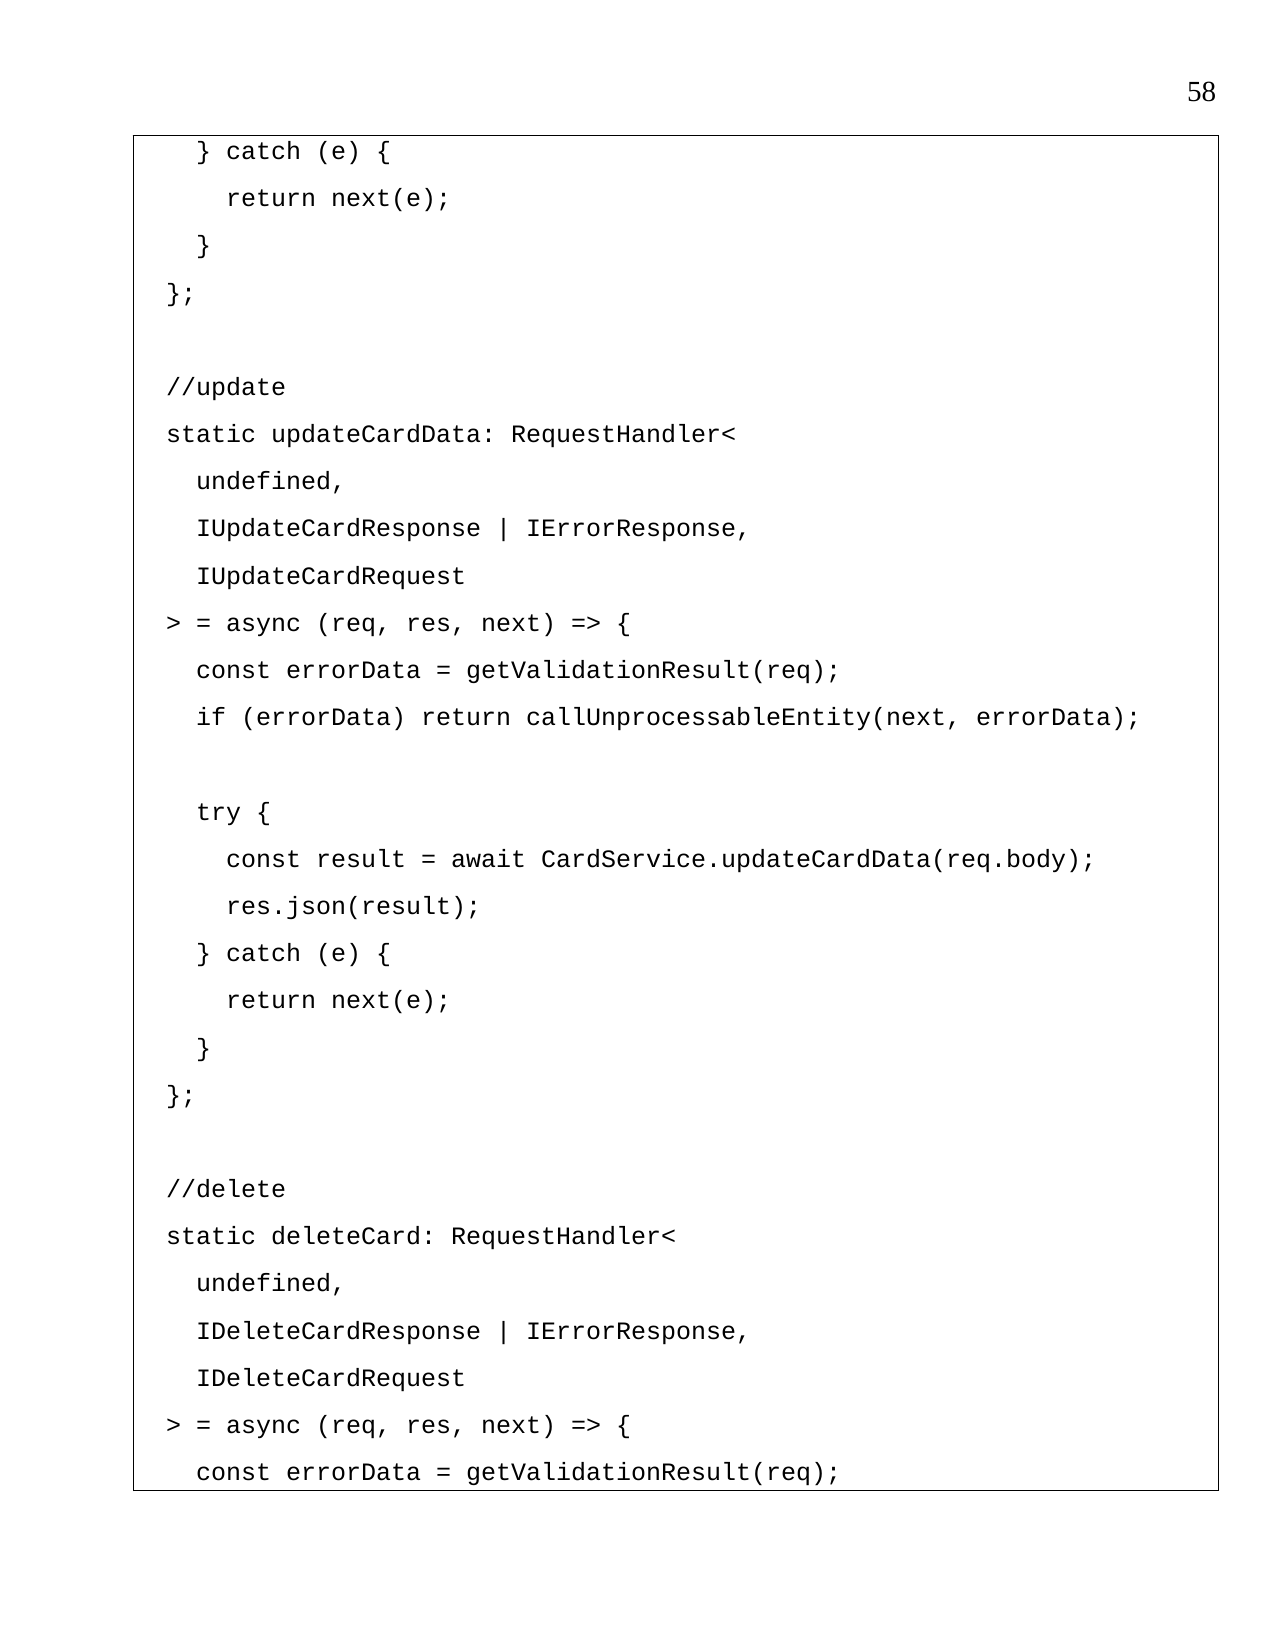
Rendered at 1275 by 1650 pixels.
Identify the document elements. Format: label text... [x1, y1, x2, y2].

text } catch (e) { [134, 938, 1218, 969]
text const errorData = getValidationResult(req); [134, 654, 1218, 686]
text try { [134, 796, 1218, 827]
text undefined, [134, 1268, 1218, 1299]
text > = async (req, res, next) => { [134, 607, 1218, 639]
text return next(e); [134, 985, 1218, 1016]
text static deleteCard: RequestHandler< [134, 1221, 1218, 1252]
text }; [134, 277, 1218, 308]
text res.json(result); [134, 890, 1218, 922]
text IDeleteCardRequest [134, 1362, 1218, 1394]
text const errorData = getValidationResult(req); [134, 1457, 1218, 1490]
text }; [134, 1079, 1218, 1111]
text } [134, 1032, 1218, 1063]
text return next(e); [134, 183, 1218, 214]
text //update [134, 371, 1218, 403]
text //delete [134, 1173, 1218, 1205]
text IUpdateCardResponse | IErrorResponse, [134, 513, 1218, 544]
text static updateCardData: RequestHandler< [134, 418, 1218, 450]
text IDeleteCardResponse | IErrorResponse, [134, 1315, 1218, 1347]
text } [134, 230, 1218, 261]
text > = async (req, res, next) => { [134, 1409, 1218, 1441]
text } catch (e) { [134, 136, 1218, 167]
text undefined, [134, 466, 1218, 497]
text const result = await CardService.updateCardData(req.body); [134, 843, 1218, 875]
text if (errorData) return callUnprocessableEntity(next, errorData); [134, 702, 1218, 733]
text IUpdateCardRequest [134, 560, 1218, 592]
